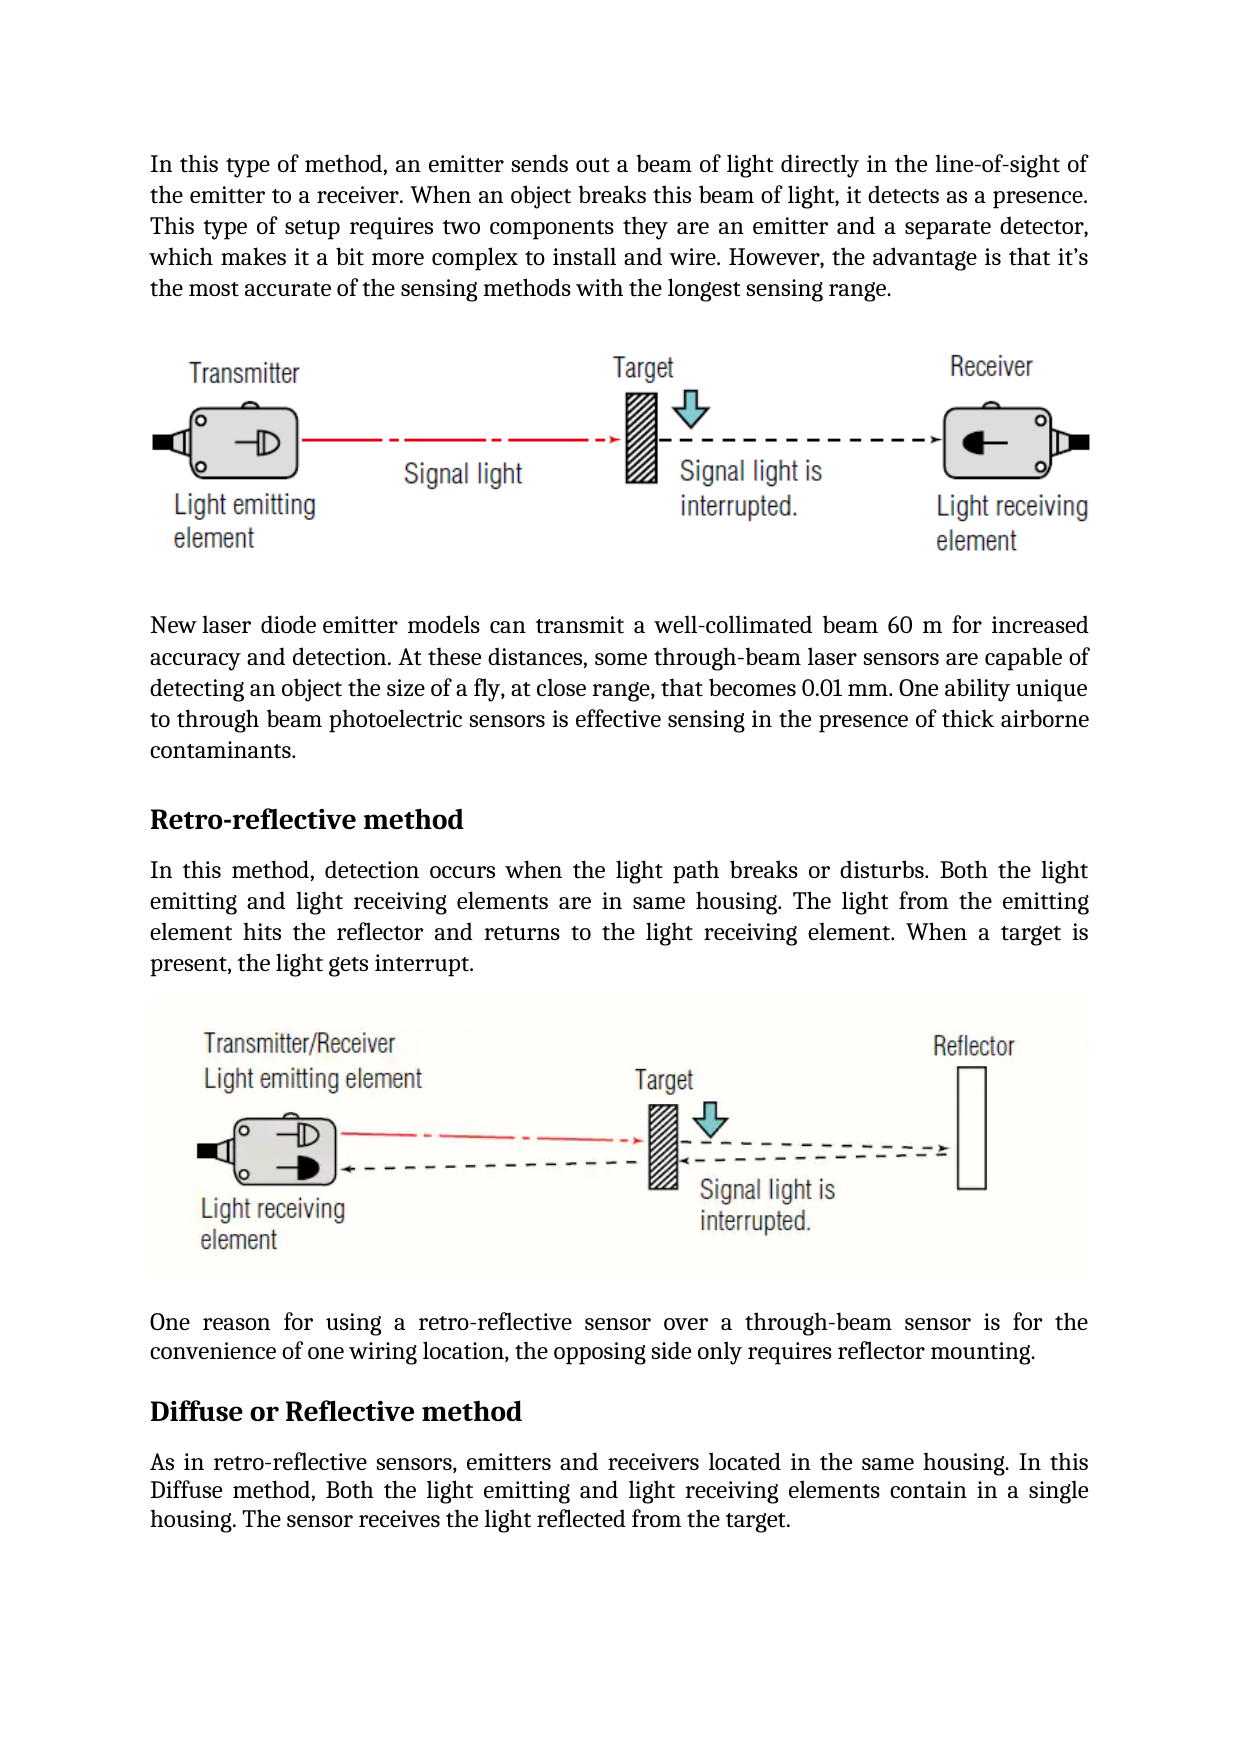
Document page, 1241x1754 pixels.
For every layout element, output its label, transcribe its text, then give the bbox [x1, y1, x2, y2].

text In this method, detection occurs when the light path breaks or disturbs. Both the light emitting and light receiving elements are in same housing. The light from the emitting element hits the reflector and returns to the light receiving element. When a target is present, the light gets interrupt. [150, 856, 1090, 978]
text Diffuse or Reflective method [150, 1395, 1090, 1428]
picture [150, 352, 1091, 552]
text One reason for using a retro-reflective sensor over a through-beam sensor is for the convenience of one wiring location, the opposing side only requires reflector mounting. [150, 1308, 1090, 1366]
text Retro-reflective method [150, 803, 1090, 837]
text As in retro-reflective sensors, emitters and receivers located in the same housing. In this Diffuse method, Both the light emitting and light receiving elements contain in a single housing. The sensor receives the light reflected from the target. [150, 1448, 1090, 1534]
text In this type of method, an emitter sends out a beam of light directly in the line-of-sight of the emitter to a receiver. When an object breaks this beam of light, it detects as a presence. This type of setup requires two components they are an emitter and a separate detector, which makes it a bit more complex to install and wire. However, the advantage is that it’s the most accurate of the sensing methods with the longest sensing range. [150, 150, 1090, 303]
picture [150, 997, 1091, 1279]
text New laser diode emitter models can transmit a well-collimated beam 60 m for increased accuracy and detection. At these distances, some through-beam laser sensors are capable of detecting an object the size of a fly, at close range, that becomes 0.01 mm. One ability unique to through beam photoelectric sensors is effective sensing in the presence of thick airborne contaminants. [150, 611, 1090, 764]
